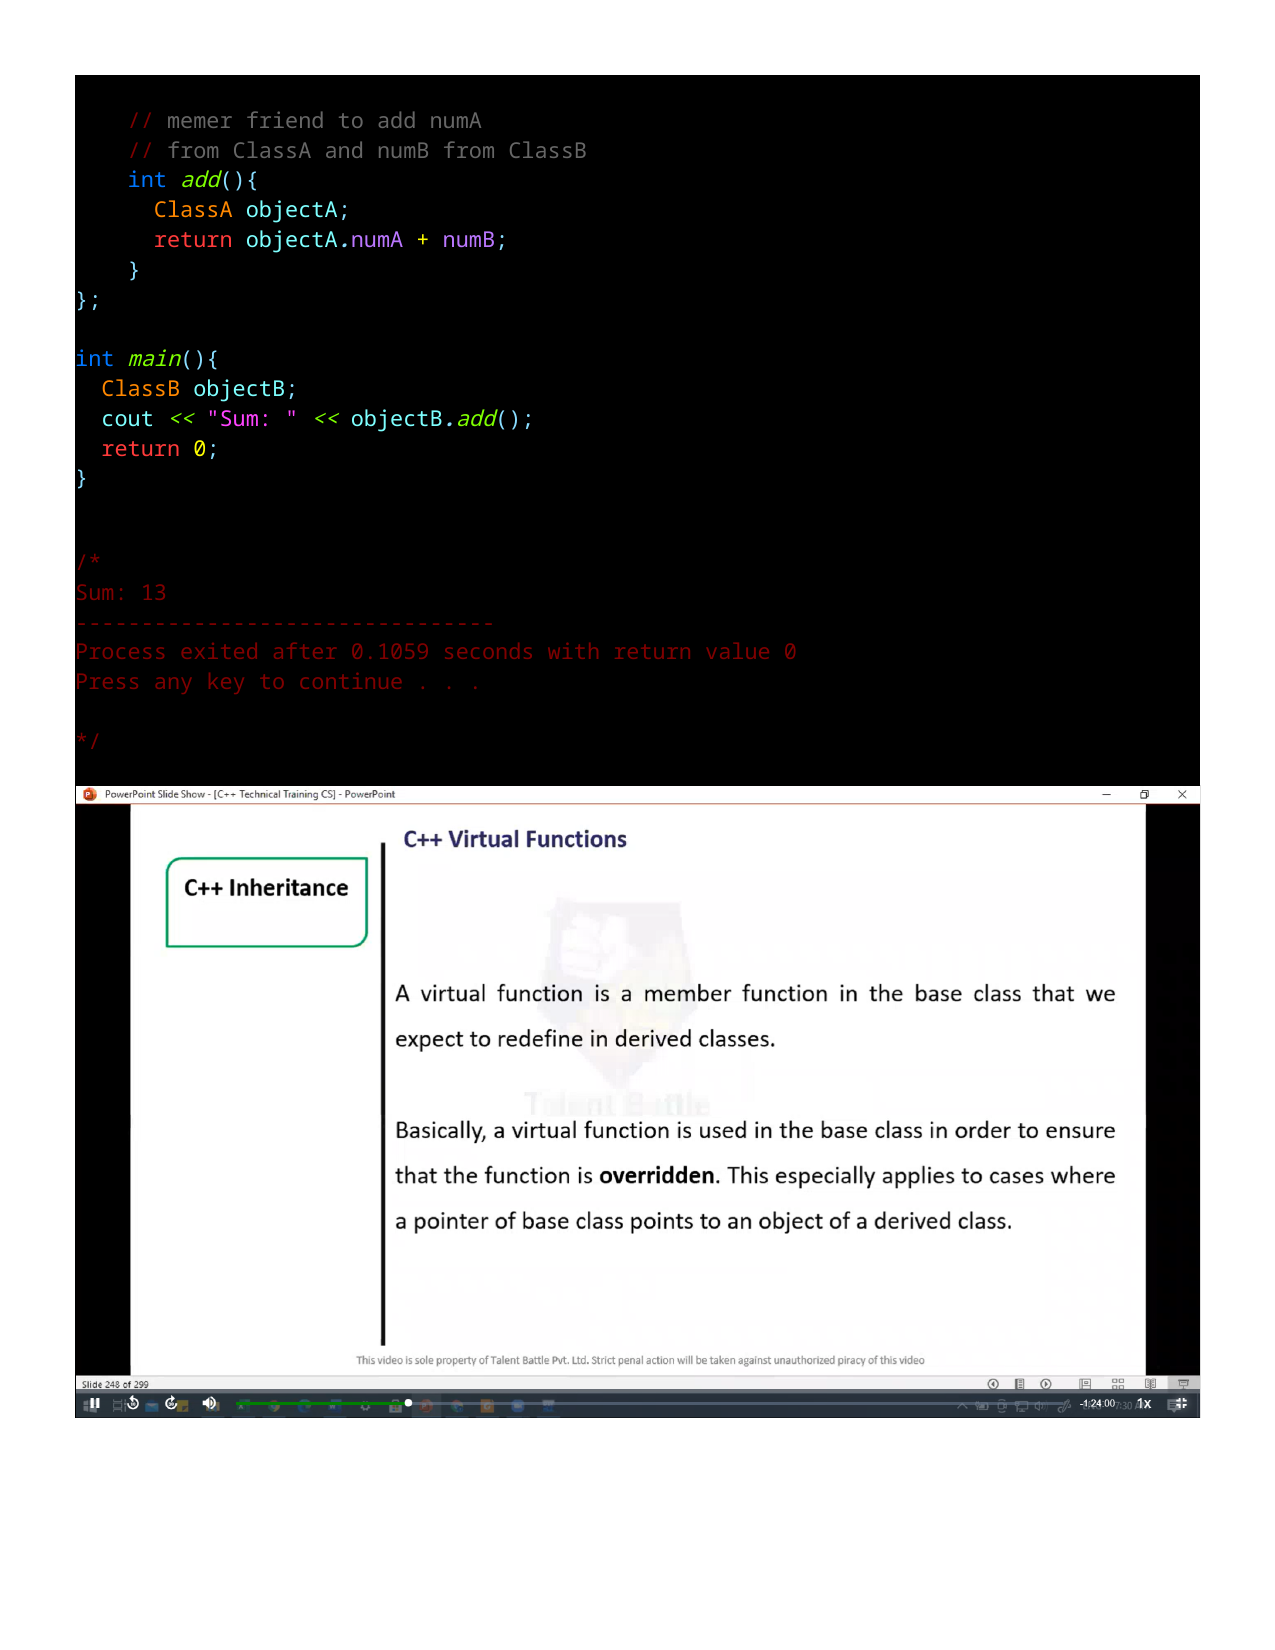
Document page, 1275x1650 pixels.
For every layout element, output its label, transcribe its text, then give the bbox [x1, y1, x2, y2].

text cout << "Sum: " << objectB.add(); [75, 403, 1200, 432]
text */ [75, 726, 1200, 755]
text ClassA objectA; [75, 194, 1200, 224]
text Press any key to continue . . . [75, 666, 1200, 696]
picture [75, 785, 1200, 1418]
text return 0; [75, 432, 1200, 462]
text } [75, 462, 1200, 492]
text int add(){ [75, 164, 1200, 194]
text return objectA.numA + numB; [75, 224, 1200, 254]
text Sum: 13 [75, 577, 1200, 606]
text // memer friend to add numA [75, 105, 1200, 134]
text ClassB objectB; [75, 373, 1200, 403]
text -------------------------------- [75, 606, 1200, 636]
text }; [75, 283, 1200, 313]
text /* [75, 547, 1200, 577]
text // from ClassA and numB from ClassB [75, 134, 1200, 164]
text } [75, 254, 1200, 283]
text int main(){ [75, 343, 1200, 373]
text Process exited after 0.1059 seconds with return value 0 [75, 636, 1200, 666]
